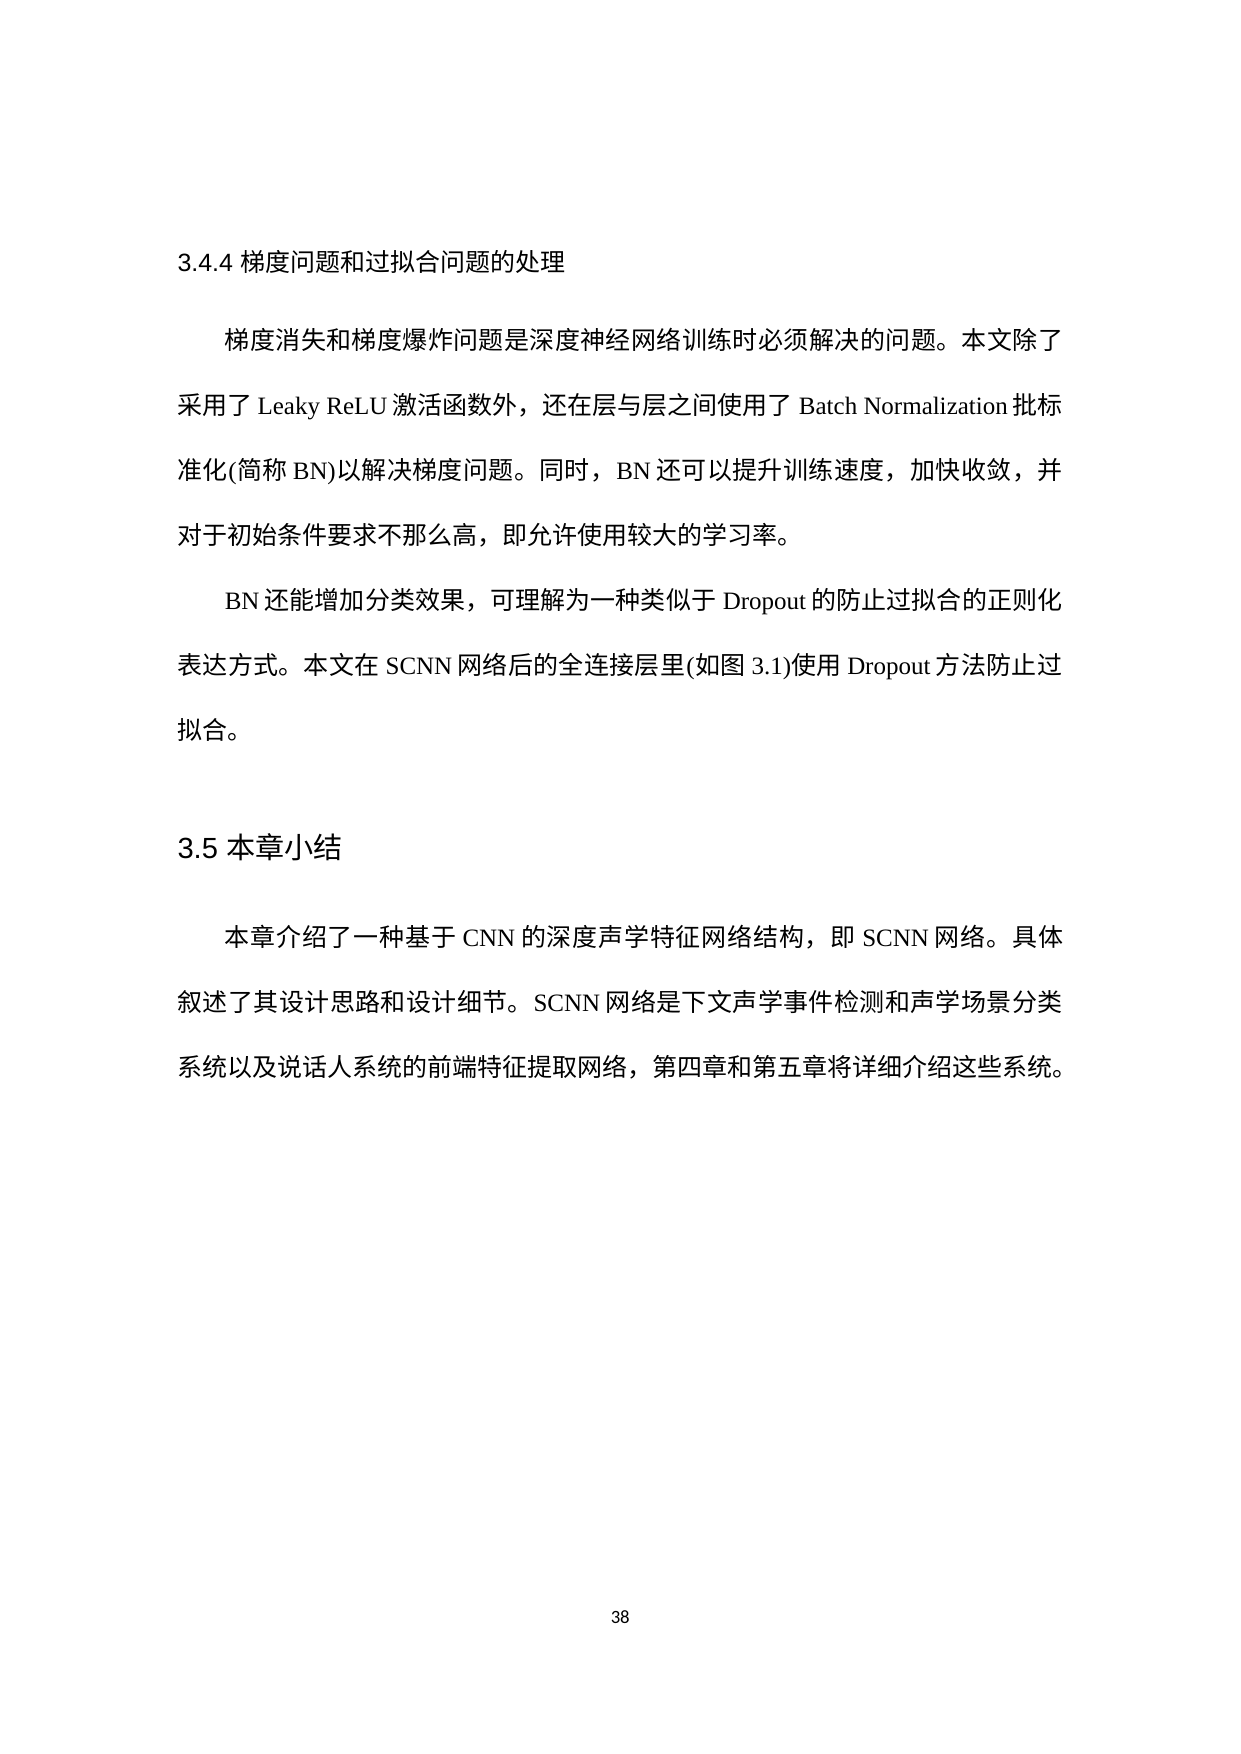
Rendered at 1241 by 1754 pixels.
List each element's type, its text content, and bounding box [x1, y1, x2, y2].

text 梯度问题和过拟合问题的处理 [177, 228, 1063, 293]
text 本章小结 [177, 813, 1063, 878]
text BN还能增加分类效果，可理解为一种类似于Dropout的防止过拟合的正则化表达方式。本文在SCNN网络后的全连接层里(如图 3.1)使用Dropout方法防止过拟合。 [177, 566, 1063, 761]
text 梯度消失和梯度爆炸问题是深度神经网络训练时必须解决的问题。本文除了采用了Leaky ReLU激活函数外，还在层与层之间使用了Batch Normalization批标准化(简称BN)以解决梯度问题。同时，BN还可以提升训练速度，加快收敛，并对于初始条件要求不那么高，即允许使用较大的学习率。 [177, 306, 1063, 566]
text 本章介绍了一种基于CNN的深度声学特征网络结构，即SCNN网络。具体叙述了其设计思路和设计细节。SCNN网络是下文声学事件检测和声学场景分类系统以及说话人系统的前端特征提取网络，第四章和第五章将详细介绍这些系统。 [177, 903, 1063, 1098]
